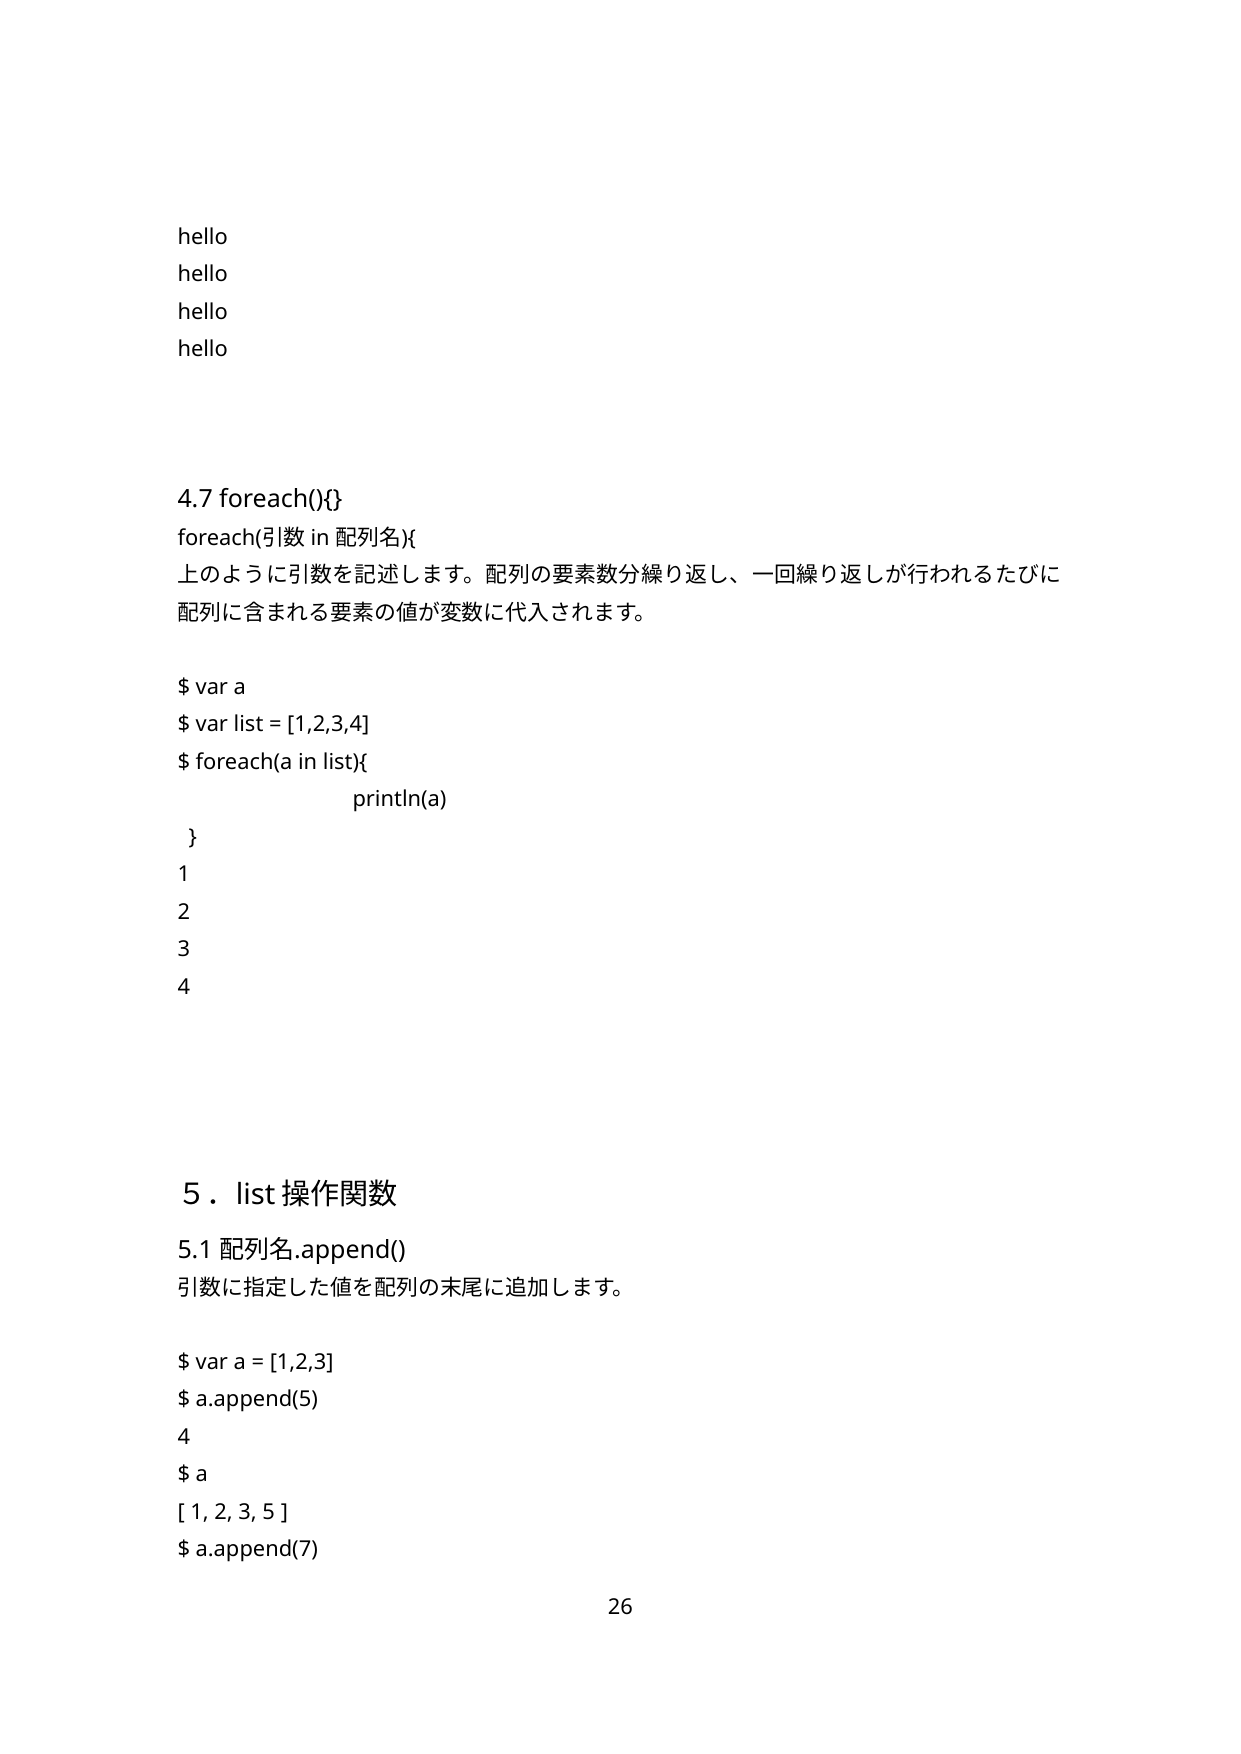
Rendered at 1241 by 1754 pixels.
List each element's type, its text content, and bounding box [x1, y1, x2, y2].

text hello [177, 254, 1063, 292]
subtitle 4.7 foreach(){} [177, 479, 1063, 517]
text 1 [177, 854, 1063, 892]
text $ a [177, 1454, 1063, 1492]
text 3 [177, 929, 1063, 967]
text } [177, 817, 1063, 854]
text 4 [177, 967, 1063, 1004]
text foreach(引数 in 配列名){ [177, 517, 1063, 554]
text $ a.append(5) [177, 1379, 1063, 1417]
subtitle 5.1 配列名.append() [177, 1229, 1063, 1267]
text $ var list = [1,2,3,4] [177, 704, 1063, 742]
text 引数に指定した値を配列の末尾に追加します。 [177, 1267, 1063, 1304]
text $ var a = [1,2,3] [177, 1342, 1063, 1379]
text 4 [177, 1417, 1063, 1454]
text hello [177, 329, 1063, 367]
subtitle ５．list操作関数 [177, 1154, 1063, 1229]
text hello [177, 292, 1063, 329]
text 上のように引数を記述します。配列の要素数分繰り返し、一回繰り返しが行われるたびに配列に含まれる要素の値が変数に代入されます。 [177, 554, 1063, 629]
text $ a.append(7) [177, 1529, 1063, 1567]
text $ foreach(a in list){ [177, 742, 1063, 779]
text [ 1, 2, 3, 5 ] [177, 1492, 1063, 1529]
text hello [177, 217, 1063, 254]
text 2 [177, 892, 1063, 929]
text $ var a [177, 667, 1063, 704]
text println(a) [177, 779, 1063, 817]
